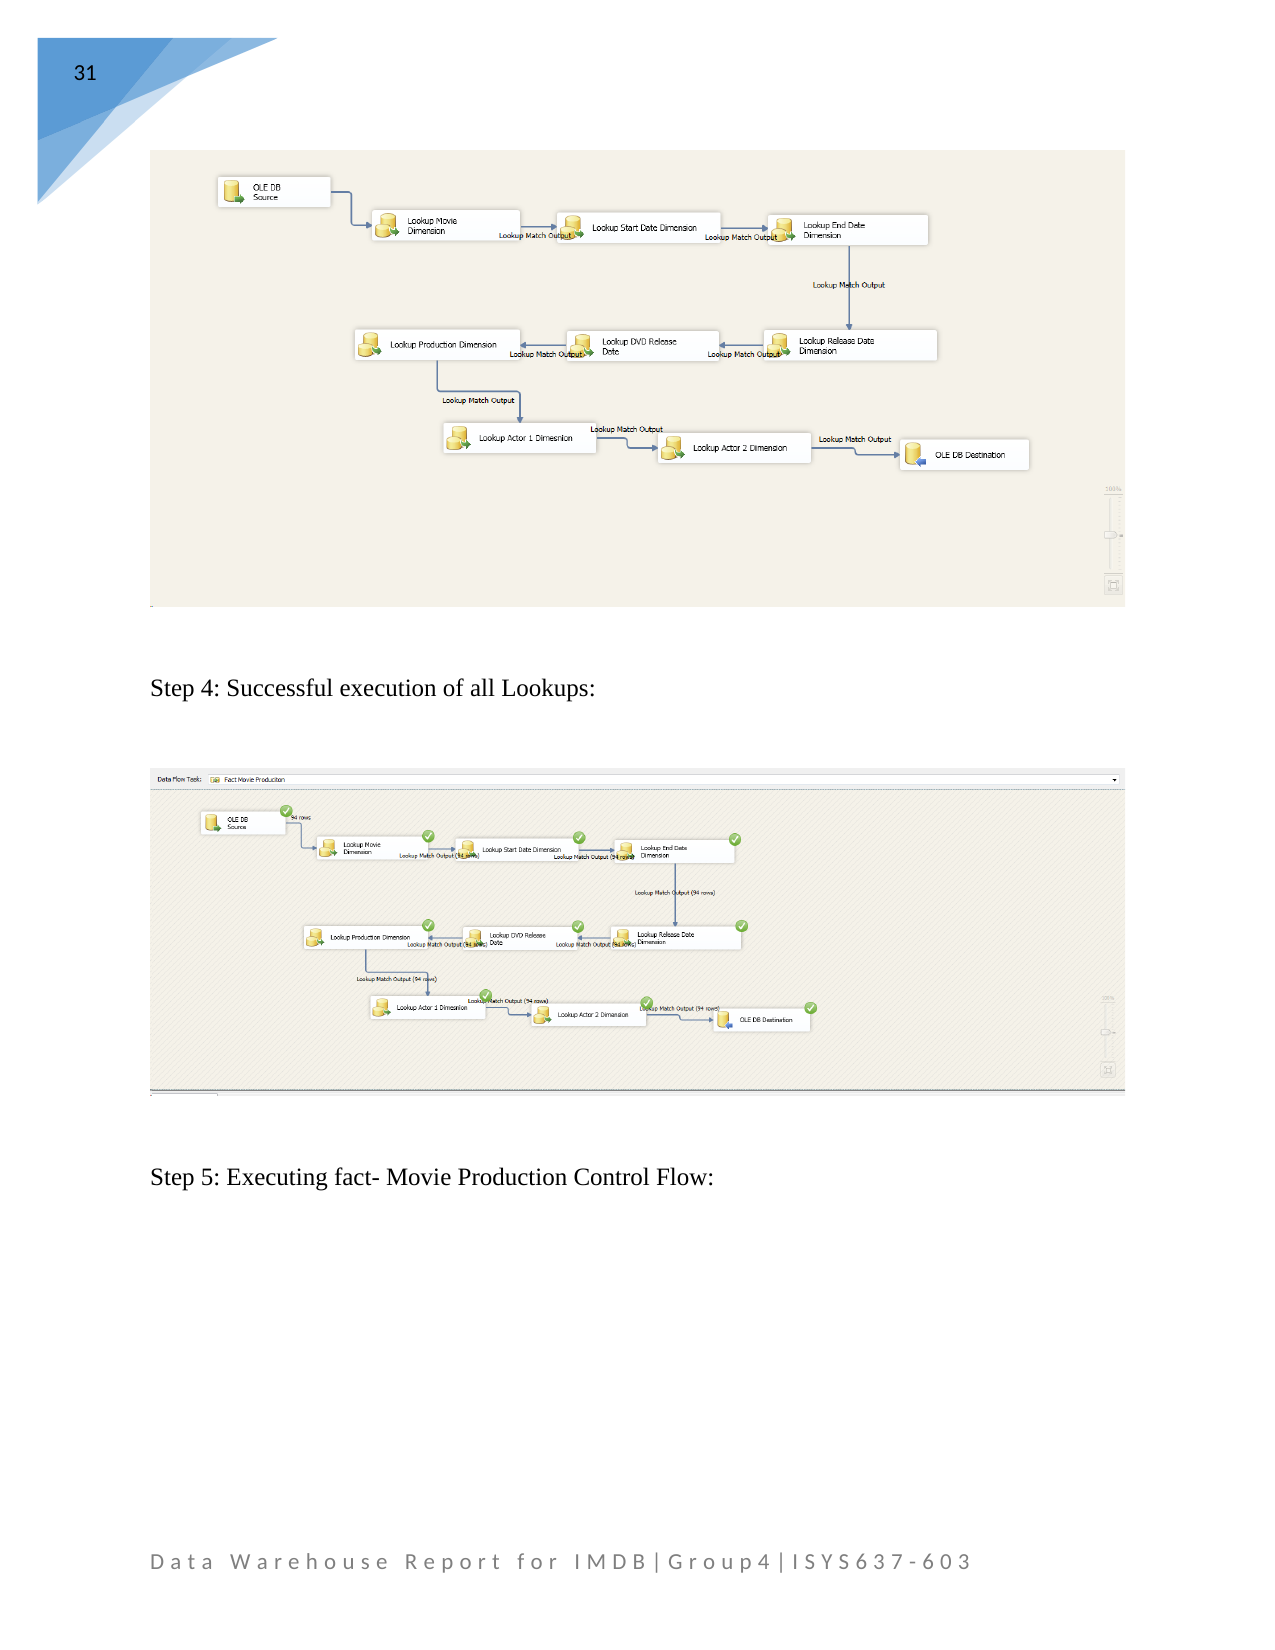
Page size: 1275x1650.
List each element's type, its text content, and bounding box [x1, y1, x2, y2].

text Step 5: Executing fact- Movie Production Control Flow: [150, 1162, 1125, 1191]
picture [150, 768, 1125, 1096]
picture [37, 37, 1125, 607]
text Step 4: Successful execution of all Lookups: [150, 673, 1125, 701]
